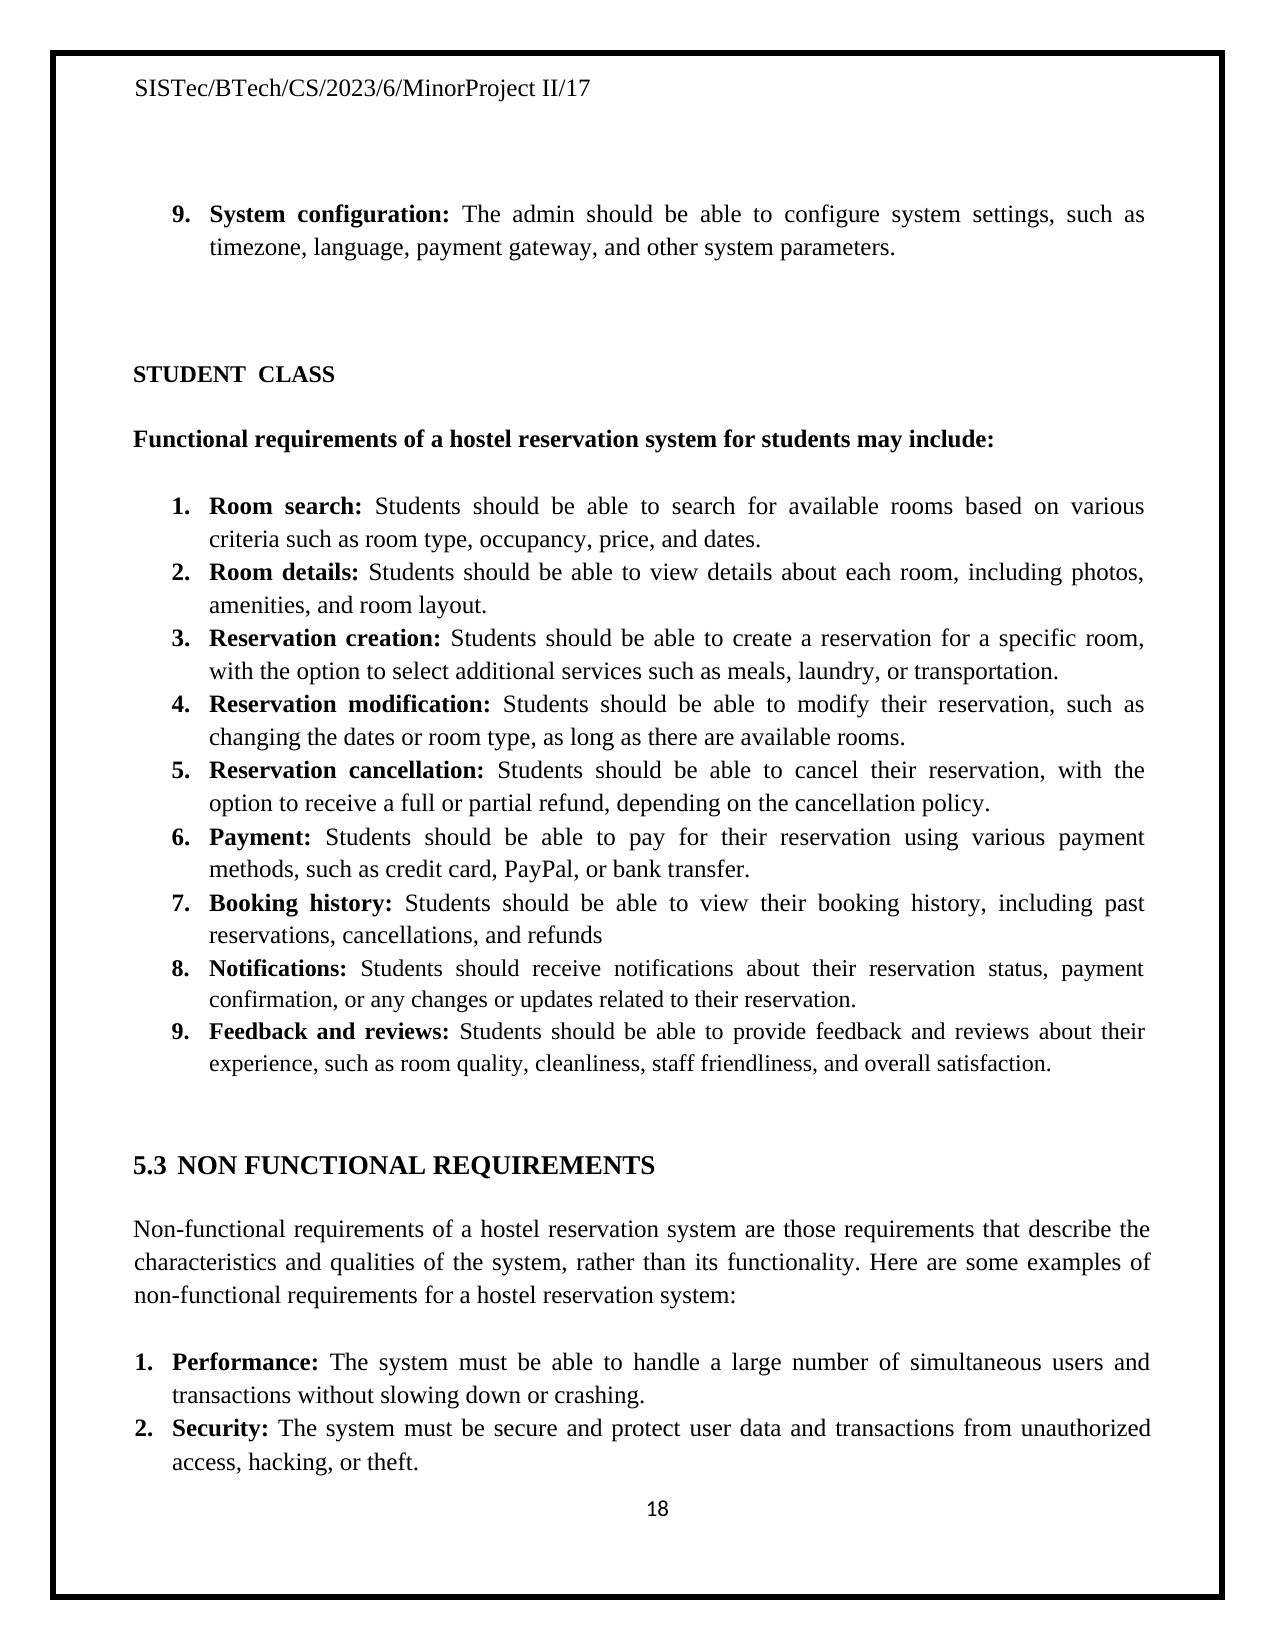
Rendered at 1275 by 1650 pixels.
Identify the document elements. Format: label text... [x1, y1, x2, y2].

list Payment: Students should be able to pay for their reservation using various payment methods, such as credit card, PayPal, or bank transfer. [171, 822, 1146, 883]
list Room details: Students should be able to view details about each room, including photos, amenities, and room layout. [171, 557, 1146, 619]
list System configuration: The admin should be able to configure system settings, such as timezone, language, payment gateway, and other system parameters. [172, 199, 1146, 261]
text Non-functional requirements of a hostel reservation system are those requirements that describe the characteristics and qualities of the system, rather than its functionality. Here are some examples of non-functional requirements for a hostel reservation system: [133, 1214, 1152, 1309]
list Security: The system must be secure and protect user data and transactions from unauthorized access, hacking, or theft. [134, 1413, 1152, 1475]
list Performance: The system must be able to handle a large number of simultaneous users and transactions without slowing down or crashing. [134, 1347, 1152, 1409]
text STUDENT CLASS [133, 360, 1146, 387]
list Feedback and reviews: Students should be able to provide feedback and reviews about their experience, such as room quality, cleanliness, staff friendliness, and overall satisfaction. [171, 1017, 1146, 1076]
list Room search: Students should be able to search for available rooms based on various criteria such as room type, occupancy, price, and dates. [171, 491, 1146, 553]
list Booking history: Students should be able to view their booking history, including past reservations, cancellations, and refunds [171, 888, 1146, 949]
text Functional requirements of a hostel reservation system for students may include: [133, 424, 1146, 453]
list Reservation creation: Students should be able to create a reservation for a specific room, with the option to select additional services such as meals, laundry, or transportation. [171, 623, 1146, 685]
list Notifications: Students should receive notifications about their reservation status, payment confirmation, or any changes or updates related to their reservation. [171, 954, 1146, 1013]
list Reservation modification: Students should be able to modify their reservation, such as changing the dates or room type, as long as there are available rooms. [171, 689, 1146, 751]
list NON FUNCTIONAL REQUIREMENTS [133, 1149, 1181, 1180]
list Reservation cancellation: Students should be able to cancel their reservation, with the option to receive a full or partial refund, depending on the cancellation policy. [171, 756, 1146, 817]
